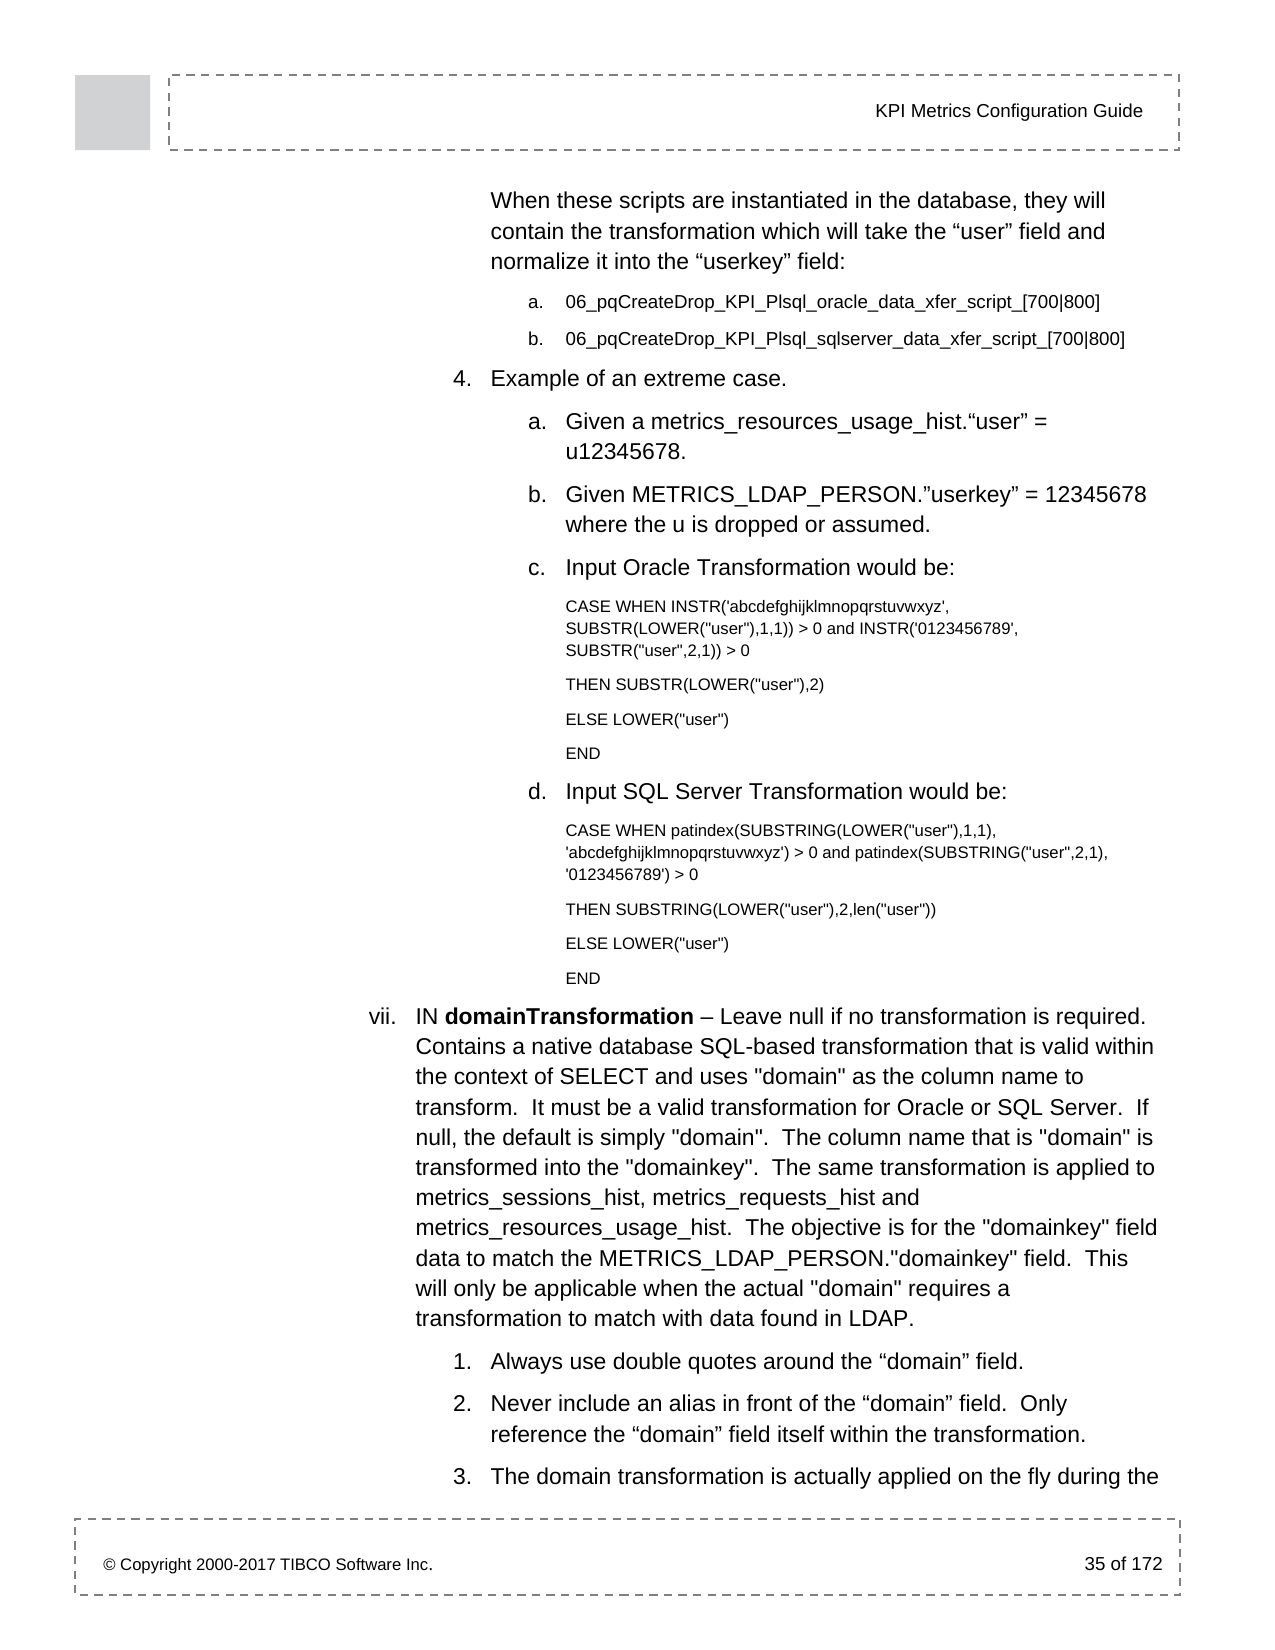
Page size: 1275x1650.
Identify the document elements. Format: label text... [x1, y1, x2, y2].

list Input Oracle Transformation would be: [528, 554, 1162, 580]
text ELSE LOWER("user") [565, 709, 1162, 728]
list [453, 187, 1162, 274]
list 06_pqCreateDrop_KPI_Plsql_oracle_data_xfer_script_[700|800] [528, 291, 1162, 312]
list Never include an alias in front of the “domain” field. Only reference the “domain” field itself within the transformation. [453, 1390, 1162, 1447]
list 06_pqCreateDrop_KPI_Plsql_sqlserver_data_xfer_script_[700|800] [528, 328, 1162, 349]
list Always use double quotes around the “domain” field. [453, 1348, 1162, 1374]
list Given METRICS_LDAP_PERSON.”userkey” = 12345678 where the u is dropped or assumed. [528, 481, 1162, 537]
list Given a metrics_resources_usage_hist.“user” = u12345678. [528, 408, 1162, 464]
text END [565, 968, 1162, 988]
text THEN SUBSTR(LOWER("user"),2) [565, 675, 1162, 694]
text CASE WHEN patindex(SUBSTRING(LOWER("user"),1,1), 'abcdefghijklmnopqrstuvwxyz') > 0 and patindex(SUBSTRING("user",2,1), '0123456789') > 0 [565, 821, 1162, 884]
list IN domainTransformation – Leave null if no transformation is required. Contains a native database SQL-based transformation that is valid within the context of SELECT and uses "domain" as the column name to transform. It must be a valid transformation for Oracle or SQL Server. If null, the default is simply "domain". The column name that is "domain" is transformed into the "domainkey". The same transformation is applied to metrics_sessions_hist, metrics_requests_hist and metrics_resources_usage_hist. The objective is for the "domainkey" field data to match the METRICS_LDAP_PERSON."domainkey" field. This will only be applicable when the actual "domain" requires a transformation to match with data found in LDAP. [397, 1003, 1162, 1331]
list Example of an extreme case. [453, 365, 1162, 392]
text END [565, 744, 1162, 763]
text CASE WHEN INSTR('abcdefghijklmnopqrstuvwxyz', SUBSTR(LOWER("user"),1,1)) > 0 and INSTR('0123456789', SUBSTR("user",2,1)) > 0 [565, 596, 1162, 659]
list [453, 1463, 1162, 1490]
text THEN SUBSTRING(LOWER("user"),2,len("user")) [565, 899, 1162, 919]
list Input SQL Server Transformation would be: [528, 778, 1162, 805]
text ELSE LOWER("user") [565, 934, 1162, 953]
